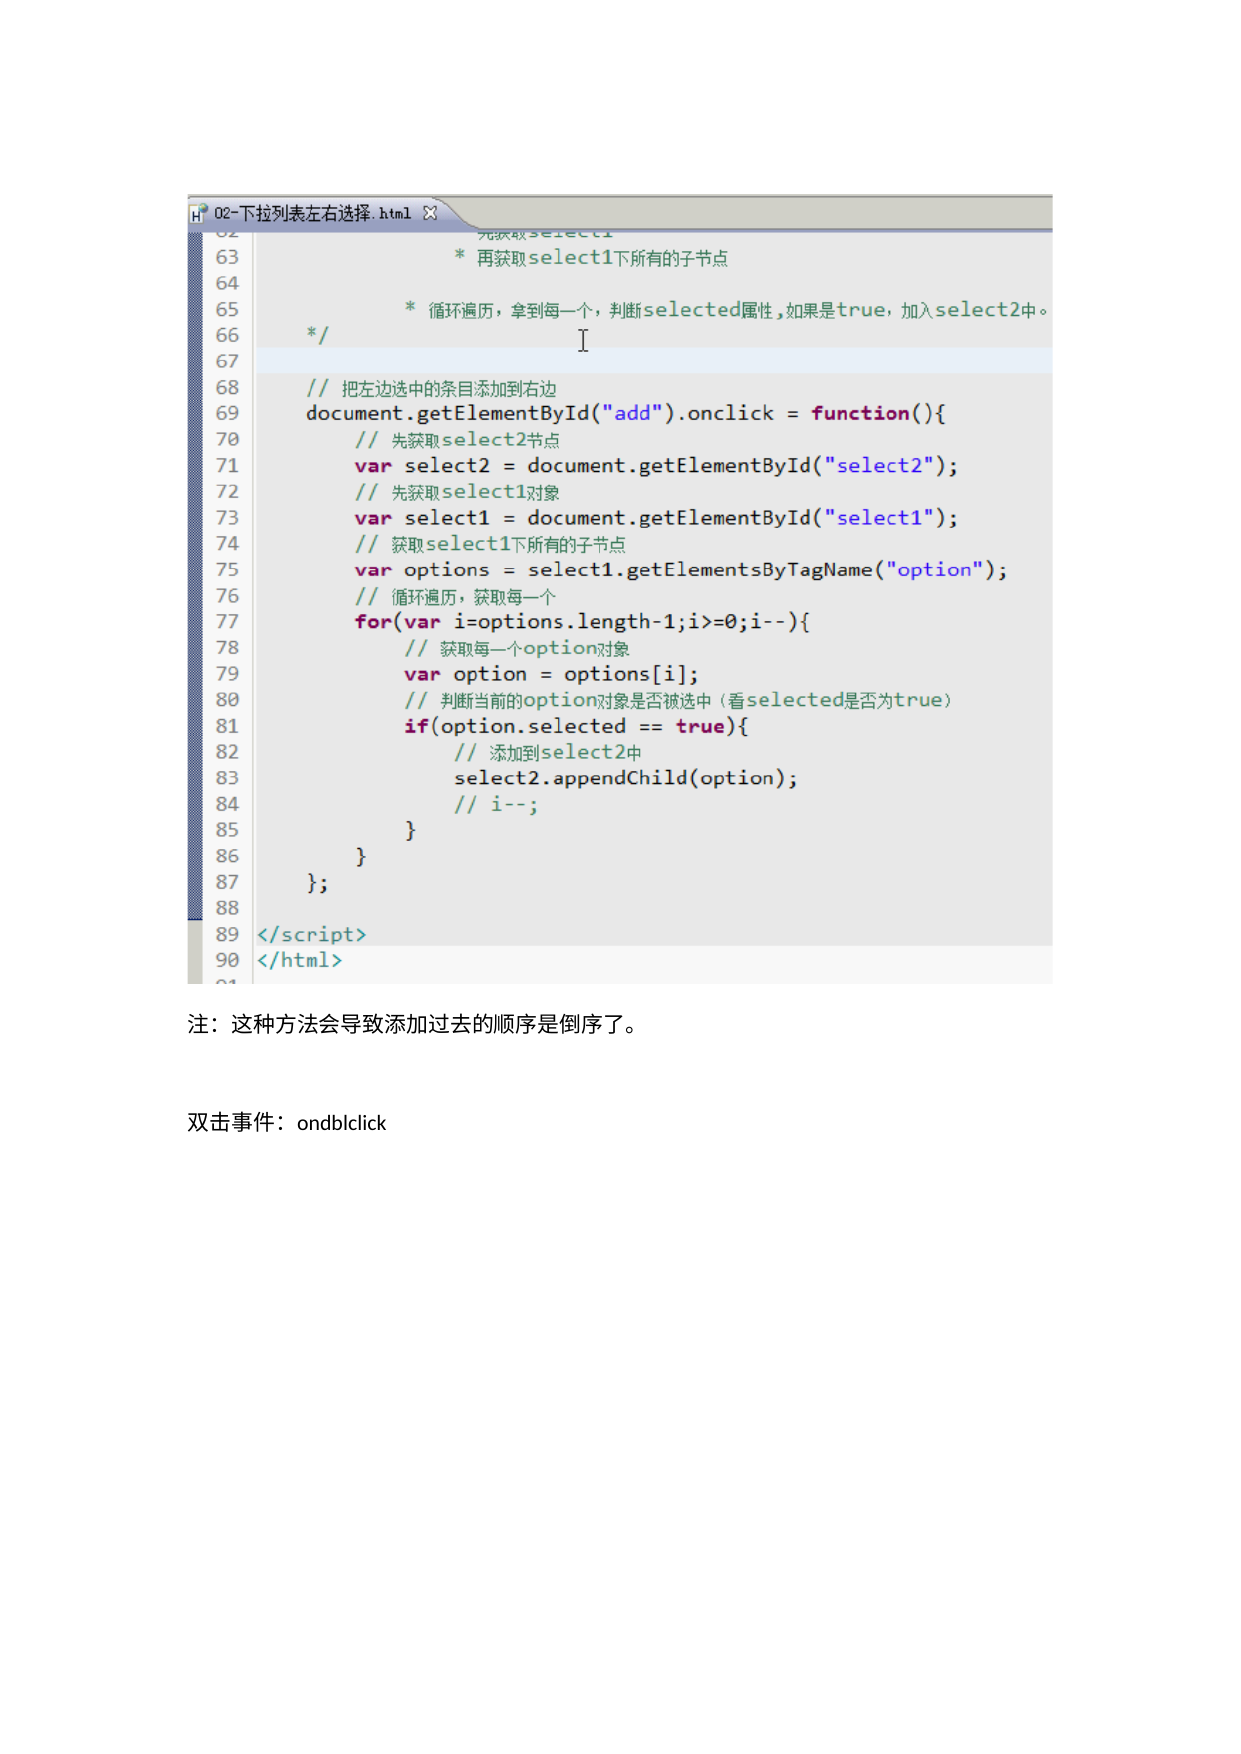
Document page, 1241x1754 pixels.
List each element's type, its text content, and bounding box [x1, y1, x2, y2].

picture [187, 194, 1053, 984]
text 注：这种方法会导致添加过去的顺序是倒序了。 [187, 1007, 1053, 1039]
text 双击事件：ondblclick [187, 1104, 1053, 1137]
